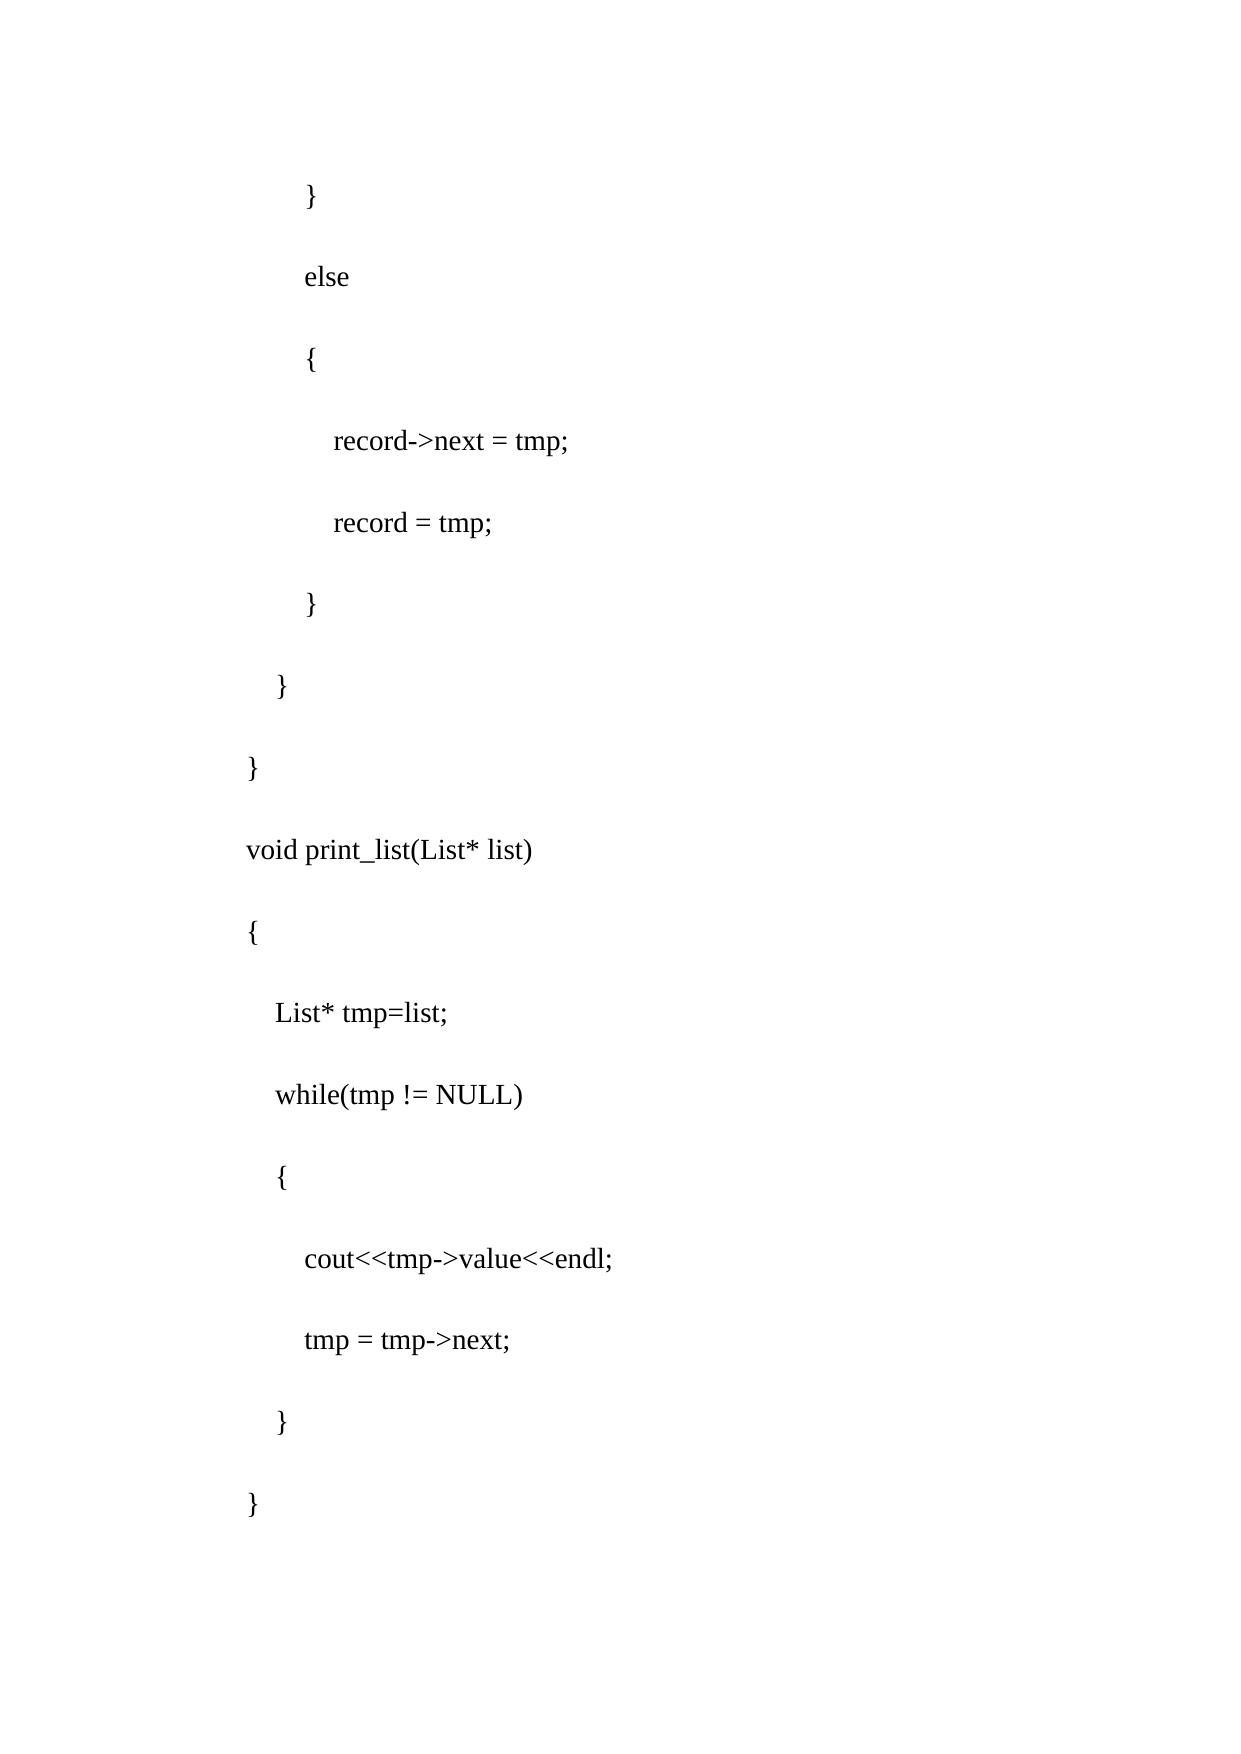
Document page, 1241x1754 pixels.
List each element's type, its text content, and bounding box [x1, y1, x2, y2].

text List* tmp=list; [246, 980, 1053, 1045]
text void print_list(List* list) [246, 816, 1053, 881]
text { [246, 1143, 1053, 1208]
text else [246, 244, 1053, 309]
text record = tmp; [246, 489, 1053, 554]
text { [246, 898, 1053, 963]
text } [246, 162, 1053, 227]
text record->next = tmp; [246, 407, 1053, 472]
text while(tmp != NULL) [246, 1061, 1053, 1126]
text } [246, 571, 1053, 636]
text tmp = tmp->next; [246, 1307, 1053, 1372]
text } [246, 734, 1053, 799]
text cout<<tmp->value<<endl; [246, 1225, 1053, 1290]
text } [246, 653, 1053, 718]
text { [246, 326, 1053, 391]
text } [246, 1388, 1053, 1453]
text } [246, 1470, 1053, 1535]
